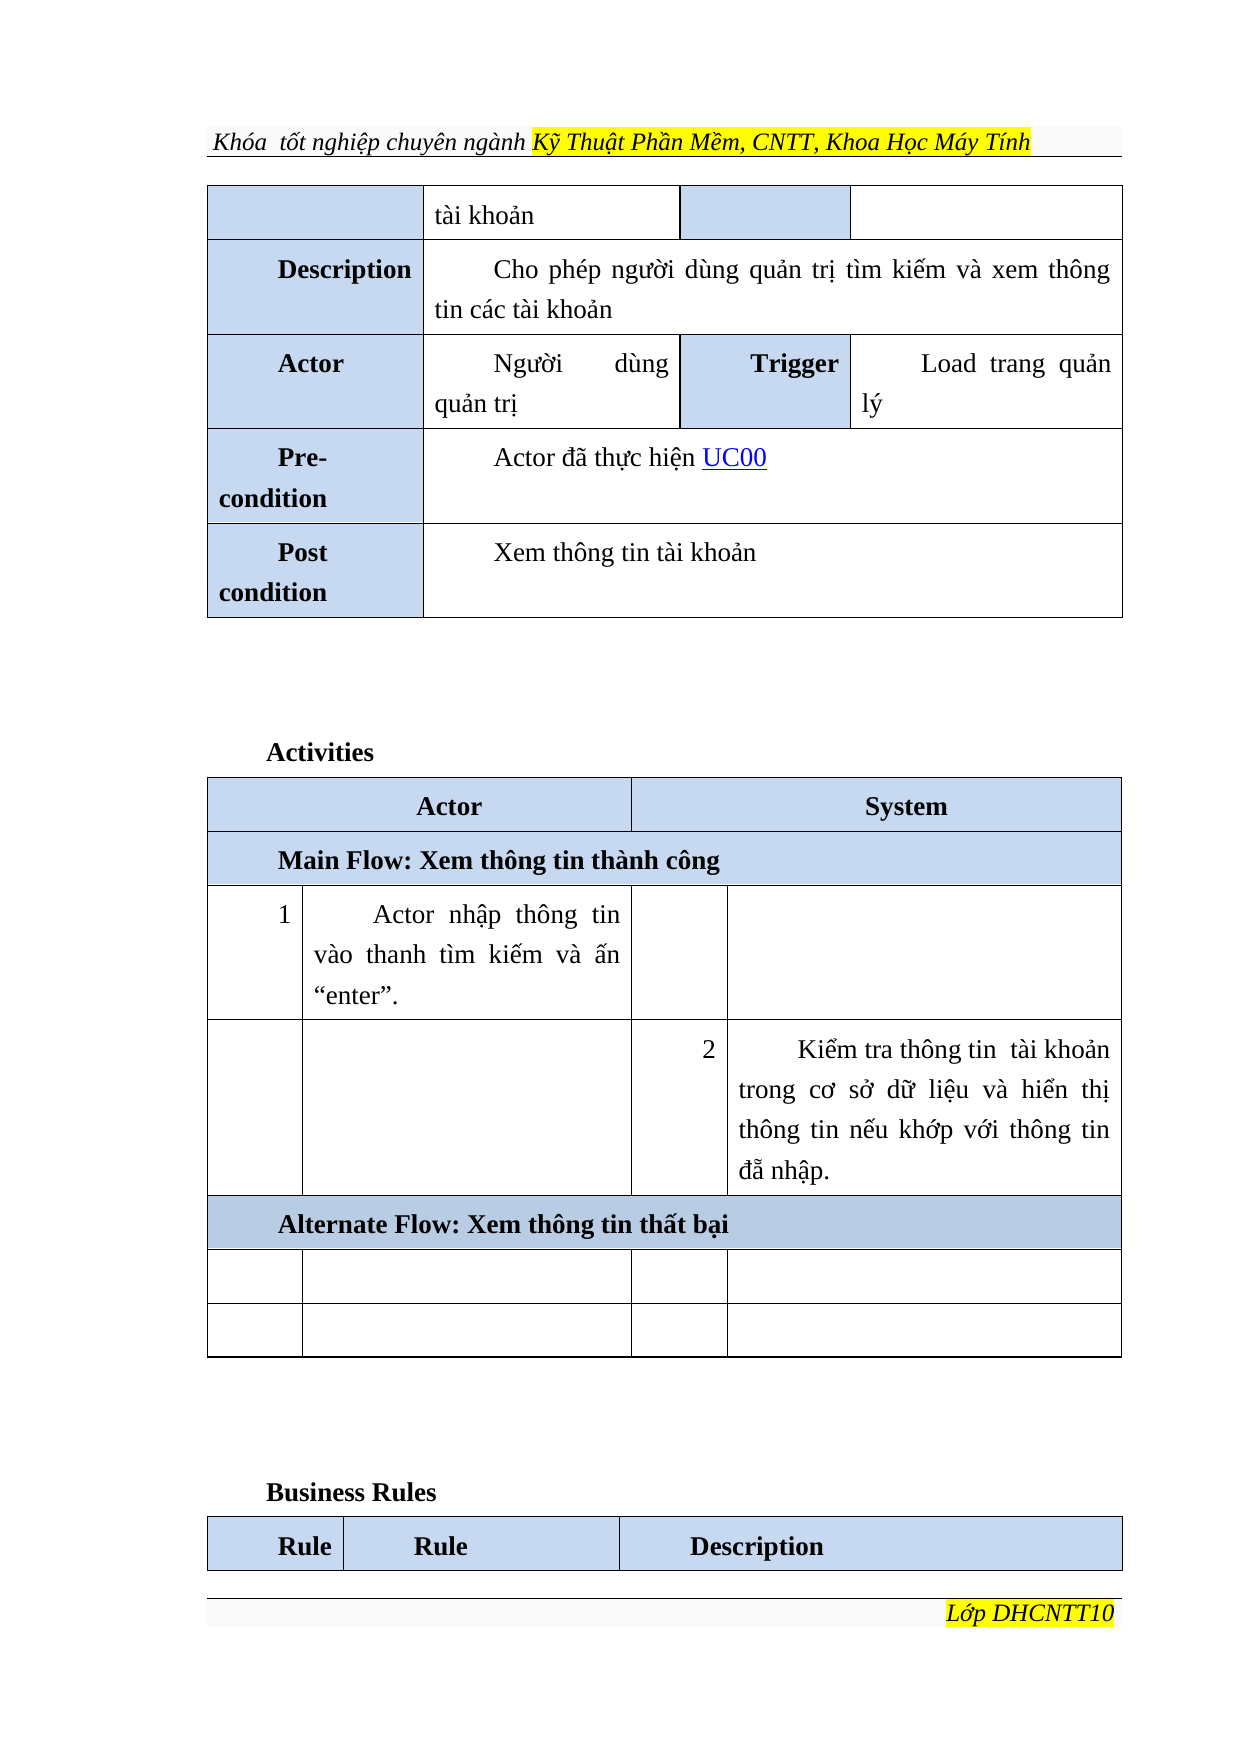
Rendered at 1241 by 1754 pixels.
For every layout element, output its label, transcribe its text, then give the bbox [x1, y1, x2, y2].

table_cell [208, 1020, 302, 1194]
table_header Code [681, 186, 850, 239]
table_cell Actor [208, 335, 423, 428]
table_header Name [208, 186, 423, 239]
table_cell [632, 1250, 727, 1302]
table_cell Alternate Flow: Xem thông tin thất bại [208, 1196, 1121, 1248]
table_cell [728, 1304, 1121, 1356]
table_header Rule [344, 1517, 619, 1570]
table_cell Người dùng quản trị [424, 335, 679, 428]
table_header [424, 186, 679, 239]
table_cell [303, 1250, 631, 1302]
table_cell Cho phép người dùng quản trị tìm kiếm và xem thông tin các tài khoản [424, 240, 1122, 334]
table_cell [303, 1020, 631, 1194]
table_cell Trigger [681, 335, 850, 428]
table_cell Actor đã thực hiện UC00 [424, 429, 1122, 522]
table_cell Description [208, 240, 423, 334]
table_header Actor [208, 778, 631, 831]
table_cell [208, 1250, 302, 1302]
text Activities [207, 736, 1122, 767]
table_cell Pre-condition [208, 429, 423, 522]
table_header UC02 [851, 186, 1122, 239]
table_cell [632, 886, 727, 1019]
table_header Rule No. [208, 1517, 343, 1570]
table_cell Main Flow: Xem thông tin thành công [208, 832, 1121, 884]
table_cell [208, 1304, 302, 1356]
table_cell Actor nhập thông tin vào thanh tìm kiếm và ấn “enter”. [303, 886, 631, 1019]
table_cell Kiểm tra thông tin tài khoản trong cơ sở dữ liệu và hiển thị thông tin nếu khớp với thông tin đẵ nhập. [728, 1020, 1121, 1194]
table_cell [632, 1304, 727, 1356]
table_header Description [620, 1517, 1122, 1570]
table_cell [728, 886, 1121, 1019]
table_cell 1 [208, 886, 302, 1019]
table_cell Xem thông tin tài khoản [424, 524, 1122, 617]
table_cell Post condition [208, 524, 423, 617]
table_cell [728, 1250, 1121, 1302]
table_cell Load trang quản lý [851, 335, 1122, 428]
table_cell [303, 1304, 631, 1356]
table_header System [632, 778, 1121, 831]
text Business Rules [207, 1476, 1122, 1507]
table_cell 2 [632, 1020, 727, 1194]
